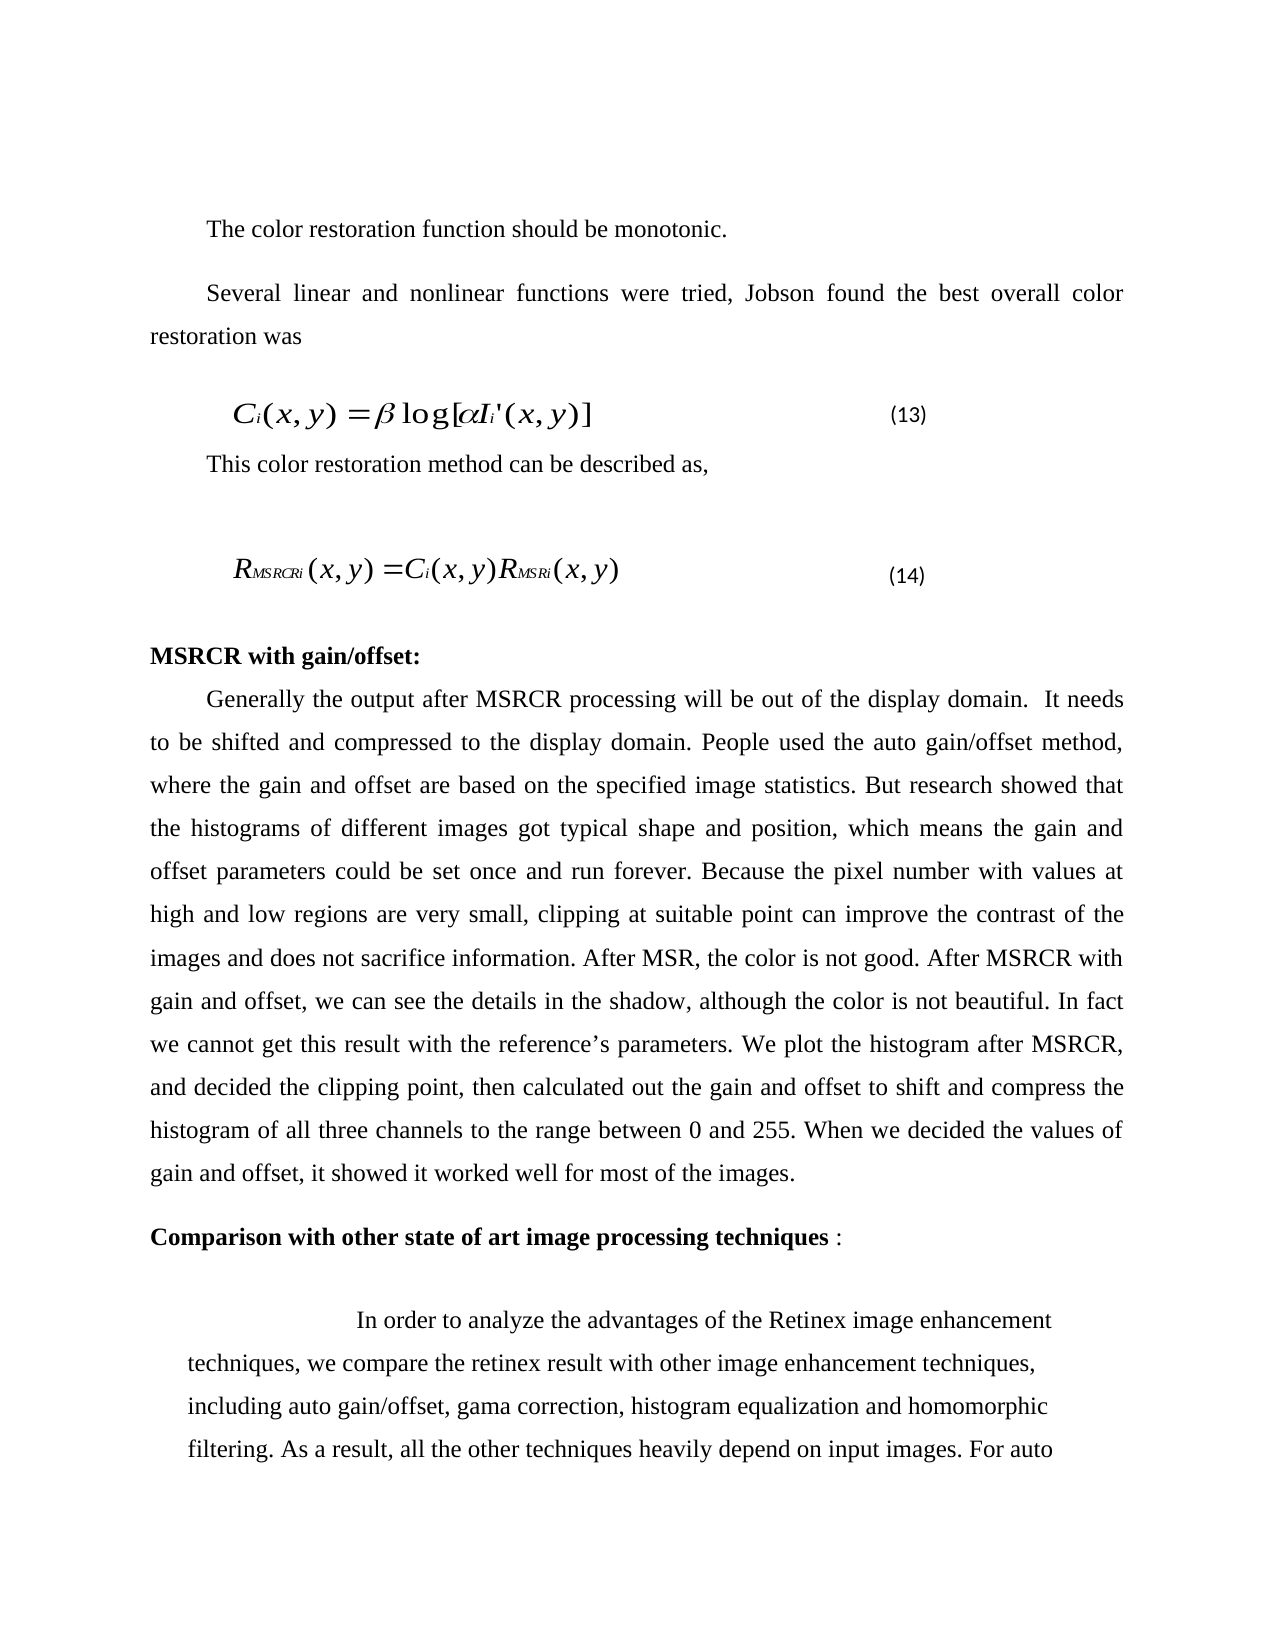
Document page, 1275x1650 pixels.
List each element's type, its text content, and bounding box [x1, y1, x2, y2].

text The color restoration function should be monotonic. [150, 214, 1125, 243]
text MSRCR with gain/offset: [150, 641, 1125, 669]
text Several linear and nonlinear functions were tried, Jobson found the best overall color restoration was [150, 278, 1125, 350]
text Generally the output after MSRCR processing will be out of the display domain. It needs to be shifted and compressed to the display domain. People used the auto gain/offset method, where the gain and offset are based on the specified image statistics. But research showed that the histograms of different images got typical shape and position, which means the gain and offset parameters could be set once and run forever. Because the pixel number with values at high and low regions are very small, clipping at suitable point can improve the contrast of the images and does not sacrifice information. After MSR, the color is not good. After MSRCR with gain and offset, we can see the details in the shadow, although the color is not beautiful. In fact we cannot get this result with the reference’s parameters. We plot the histogram after MSRCR, and decided the clipping point, then calculated out the gain and offset to shift and compress the histogram of all three channels to the range between 0 and 255. When we decided the values of gain and offset, it showed it worked well for most of the images. [150, 684, 1125, 1187]
subtitle Comparison with other state of art image processing techniques : [150, 1222, 1125, 1251]
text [187, 1305, 1125, 1463]
text This color restoration method can be described as, [150, 449, 1125, 478]
